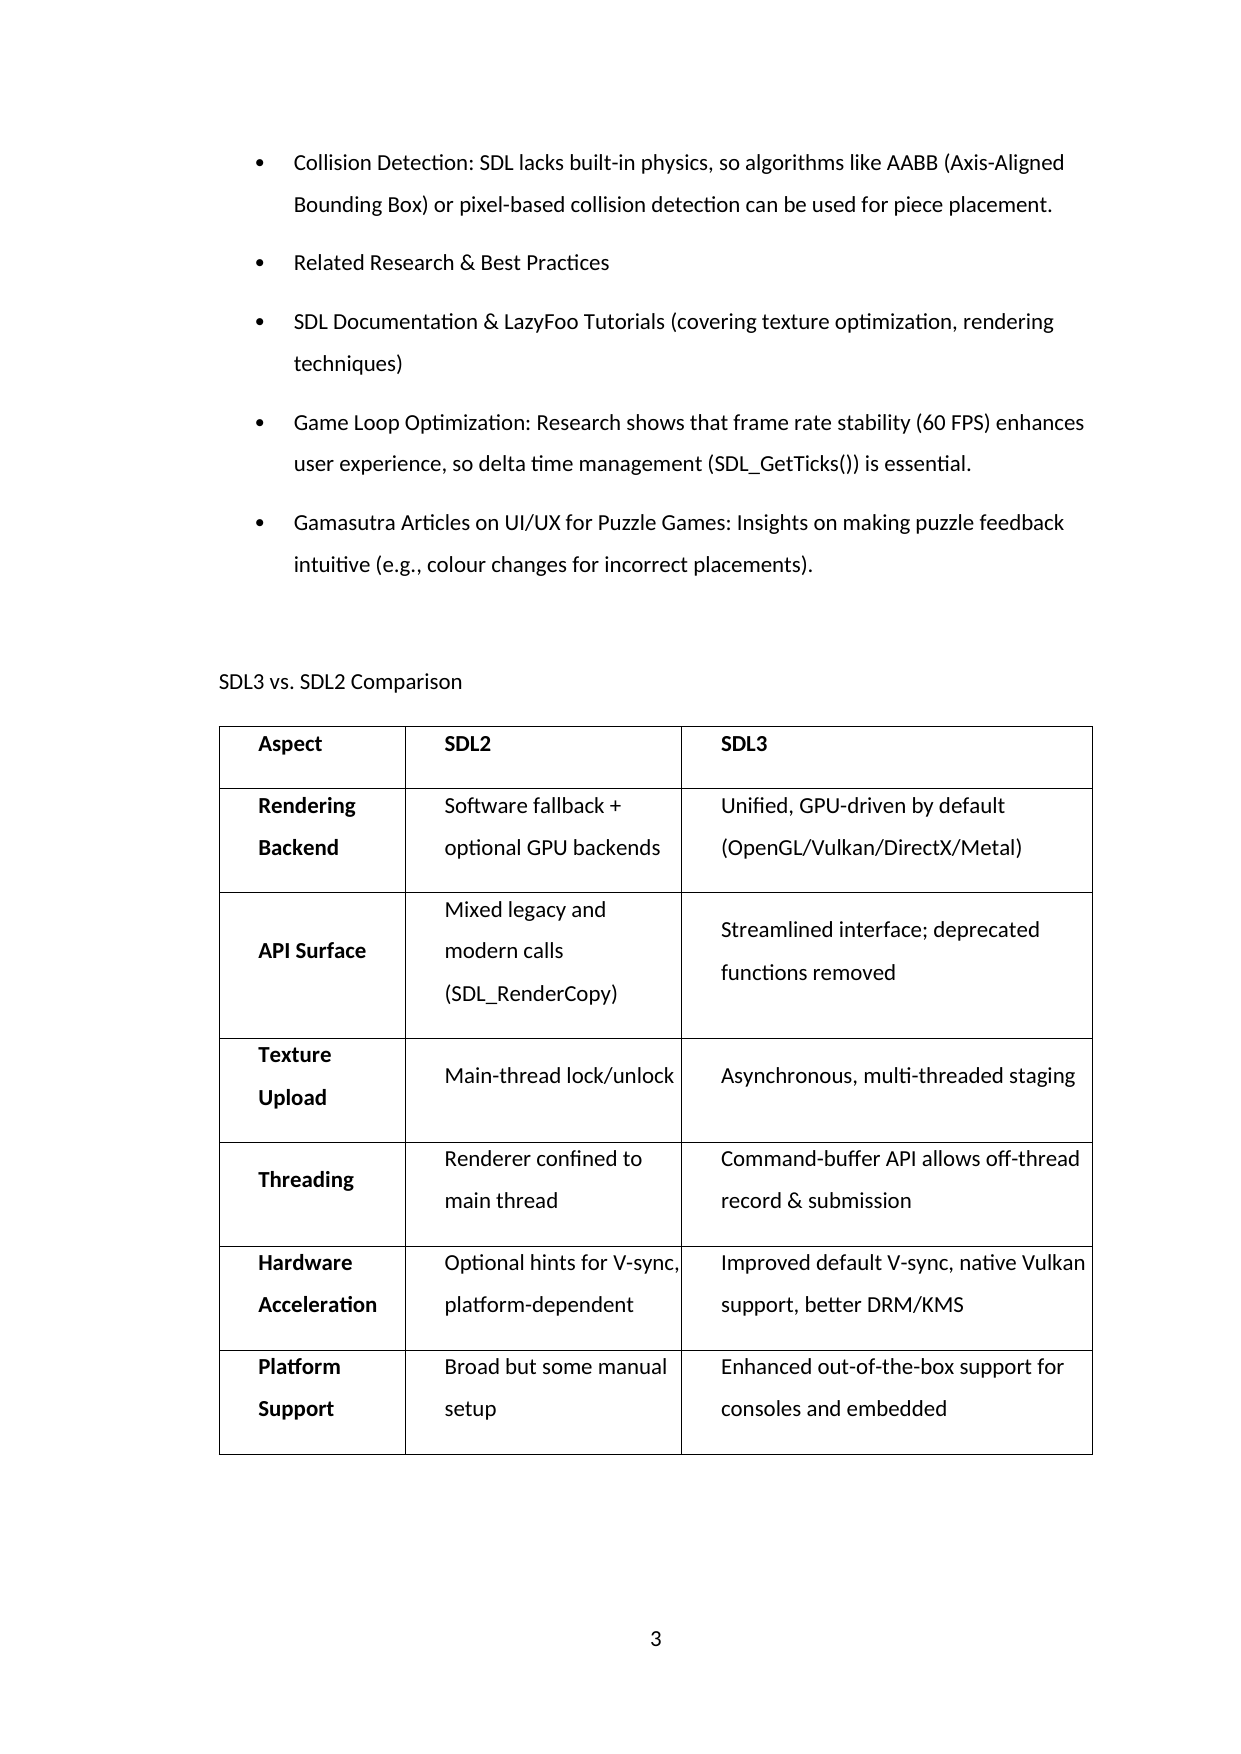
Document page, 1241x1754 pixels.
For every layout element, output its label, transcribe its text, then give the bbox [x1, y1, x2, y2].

table_header SDL3 [682, 727, 1092, 788]
text SDL3 vs. SDL2 Comparison [218, 667, 1092, 696]
table_cell Streamlined interface; deprecated functions removed [682, 893, 1092, 1038]
list Related Research & Best Practices [256, 248, 1092, 276]
table_cell Main-thread lock/unlock [406, 1039, 681, 1142]
table_cell Unified, GPU-driven by default (OpenGL/Vulkan/DirectX/Metal) [682, 789, 1092, 892]
table_cell Platform Support [220, 1351, 405, 1454]
list Gamasutra Articles on UI/UX for Puzzle Games: Insights on making puzzle feedback intuitive (e.g., colour changes for incorrect placements). [256, 508, 1092, 578]
table_cell Broad but some manual setup [406, 1351, 681, 1454]
table_cell Rendering Backend [220, 789, 405, 892]
list Collision Detection: SDL lacks built-in physics, so algorithms like AABB (Axis-Aligned Bounding Box) or pixel-based collision detection can be used for piece placement. [256, 148, 1092, 218]
list Game Loop Optimization: Research shows that frame rate stability (60 FPS) enhances user experience, so delta time management (SDL_GetTicks()) is essential. [256, 408, 1092, 478]
table_cell Renderer confined to main thread [406, 1143, 681, 1246]
table_cell Enhanced out-of-the-box support for consoles and embedded [682, 1351, 1092, 1454]
table_cell Improved default V-sync, native Vulkan support, better DRM/KMS [682, 1247, 1092, 1350]
table_cell Software fallback + optional GPU backends [406, 789, 681, 892]
table_header Aspect [220, 727, 405, 788]
table_cell Texture Upload [220, 1039, 405, 1142]
table_cell Optional hints for V-sync, platform-dependent [406, 1247, 681, 1350]
table_cell Hardware Acceleration [220, 1247, 405, 1350]
table_cell Command-buffer API allows off-thread record & submission [682, 1143, 1092, 1246]
table_cell Asynchronous, multi-threaded staging [682, 1039, 1092, 1142]
list SDL Documentation & LazyFoo Tutorials (covering texture optimization, rendering techniques) [256, 307, 1092, 377]
table_header SDL2 [406, 727, 681, 788]
table_cell Mixed legacy and modern calls (SDL_RenderCopy) [406, 893, 681, 1038]
table_cell API Surface [220, 893, 405, 1038]
table_cell Threading [220, 1143, 405, 1246]
